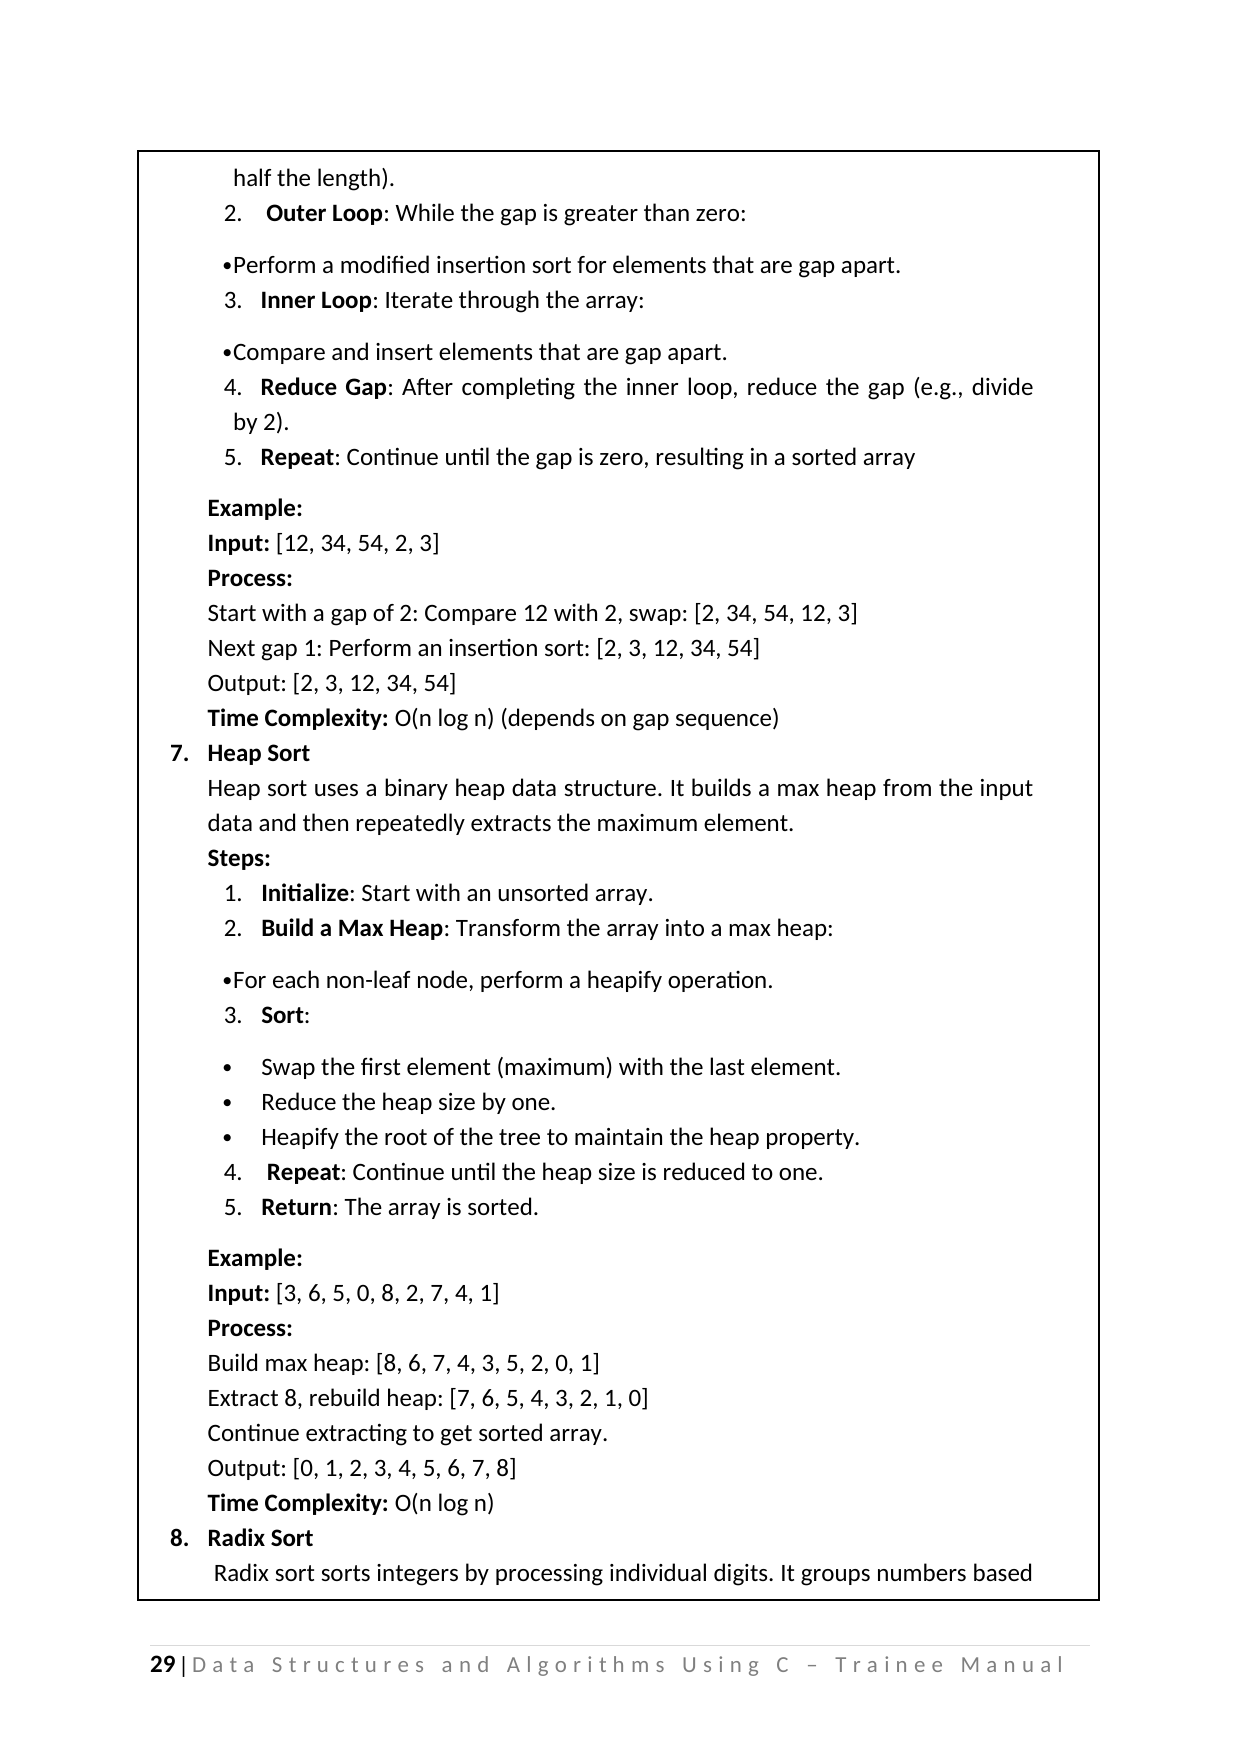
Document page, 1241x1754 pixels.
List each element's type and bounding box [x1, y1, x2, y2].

table_header [139, 152, 1098, 1598]
